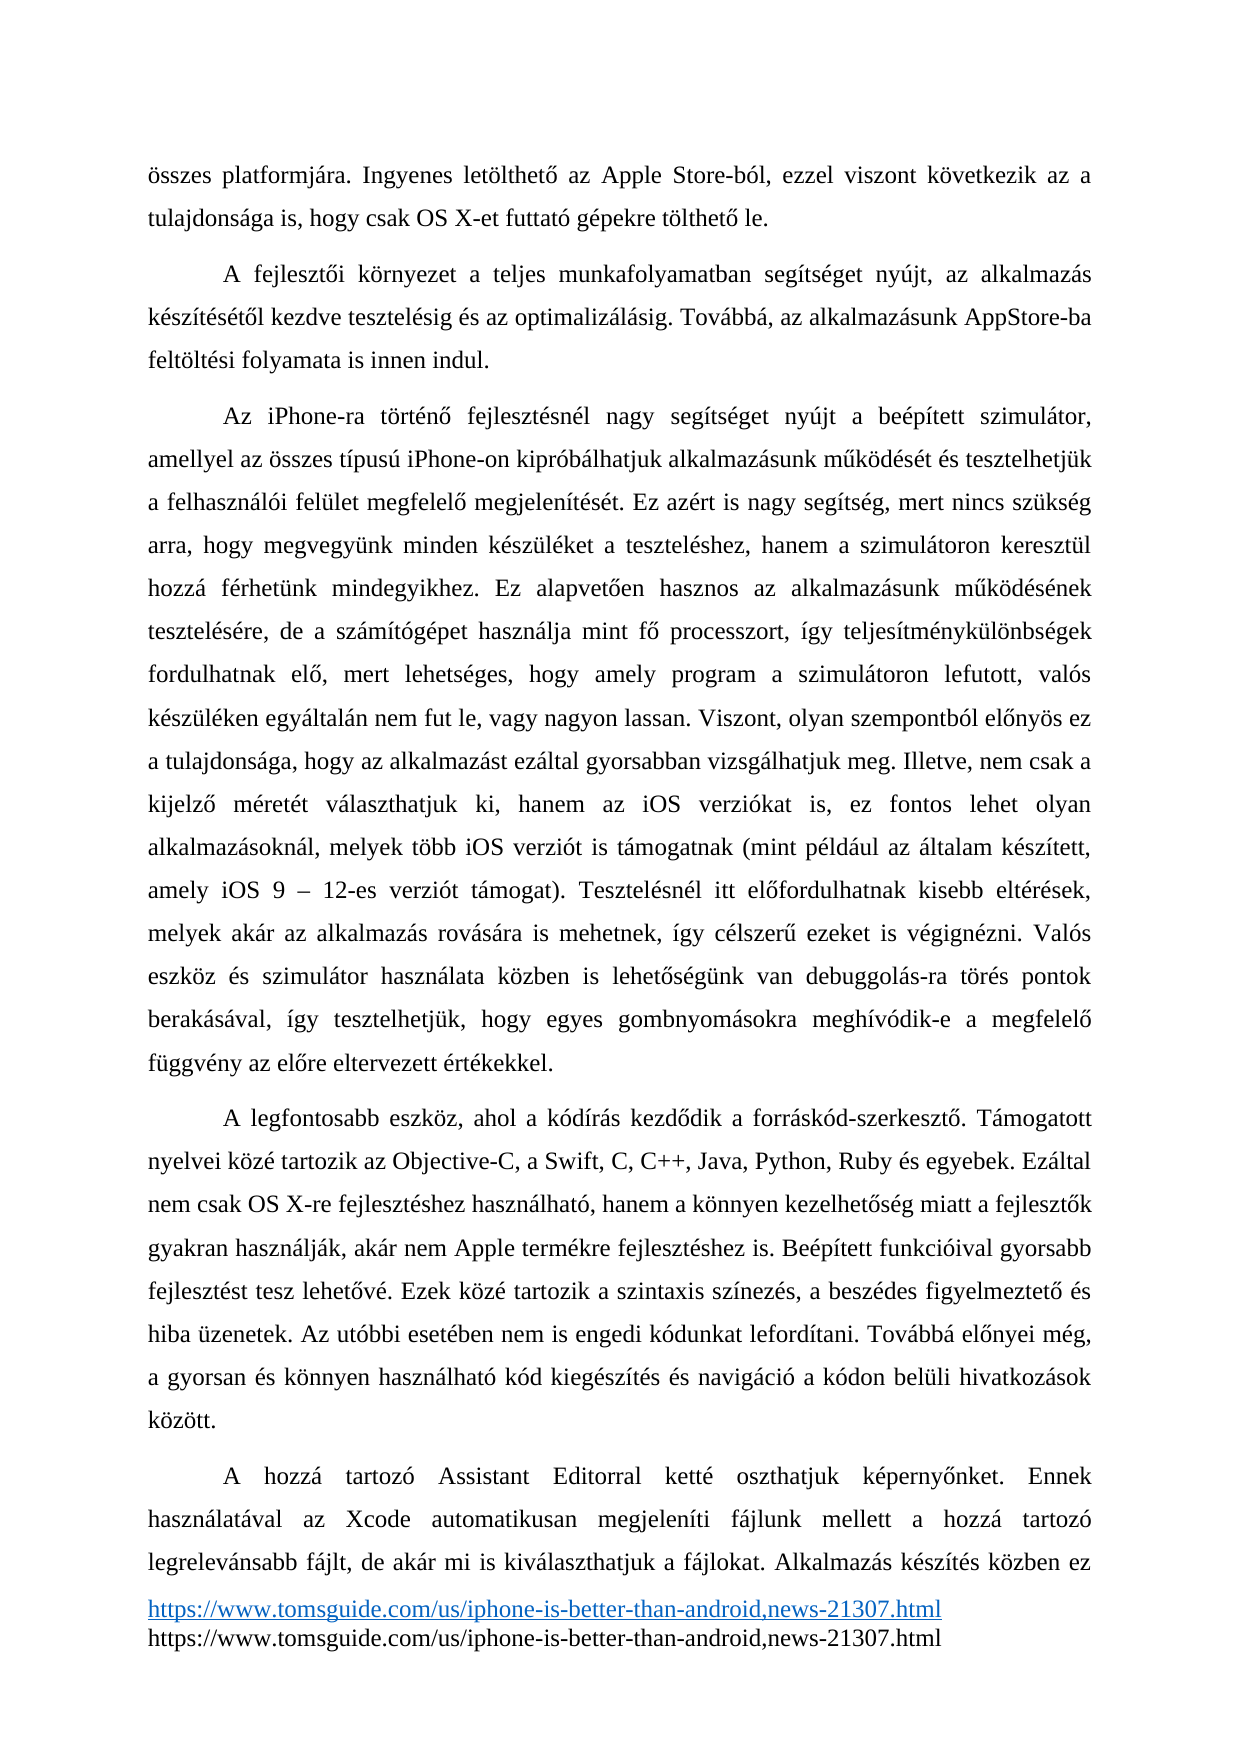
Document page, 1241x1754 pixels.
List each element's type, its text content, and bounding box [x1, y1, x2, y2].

text A legfontosabb eszköz, ahol a kódírás kezdődik a forráskód-szerkesztő. Támogatott nyelvei közé tartozik az Objective-C, a Swift, C, C++, Java, Python, Ruby és egyebek. Ezáltal nem csak OS X-re fejlesztéshez használható, hanem a könnyen kezelhetőség miatt a fejlesztők gyakran használják, akár nem Apple termékre fejlesztéshez is. Beépített funkcióival gyorsabb fejlesztést tesz lehetővé. Ezek közé tartozik a szintaxis színezés, a beszédes figyelmeztető és hiba üzenetek. Az utóbbi esetében nem is engedi kódunkat lefordítani. Továbbá előnyei még, a gyorsan és könnyen használható kód kiegészítés és navigáció a kódon belüli hivatkozások között. [148, 1103, 1092, 1434]
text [148, 160, 1092, 232]
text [148, 1461, 1092, 1576]
text A fejlesztői környezet a teljes munkafolyamatban segítséget nyújt, az alkalmazás készítésétől kezdve tesztelésig és az optimalizálásig. Továbbá, az alkalmazásunk AppStore-ba feltöltési folyamata is innen indul. [148, 259, 1092, 374]
text Az iPhone-ra történő fejlesztésnél nagy segítséget nyújt a beépített szimulátor, amellyel az összes típusú iPhone-on kipróbálhatjuk alkalmazásunk működését és tesztelhetjük a felhasználói felület megfelelő megjelenítését. Ez azért is nagy segítség, mert nincs szükség arra, hogy megvegyünk minden készüléket a teszteléshez, hanem a szimulátoron keresztül hozzá férhetünk mindegyikhez. Ez alapvetően hasznos az alkalmazásunk működésének tesztelésére, de a számítógépet használja mint fő processzort, így teljesítménykülönbségek fordulhatnak elő, mert lehetséges, hogy amely program a szimulátoron lefutott, valós készüléken egyáltalán nem fut le, vagy nagyon lassan. Viszont, olyan szempontból előnyös ez a tulajdonsága, hogy az alkalmazást ezáltal gyorsabban vizsgálhatjuk meg. Illetve, nem csak a kijelző méretét választhatjuk ki, hanem az iOS verziókat is, ez fontos lehet olyan alkalmazásoknál, melyek több iOS verziót is támogatnak (mint például az általam készített, amely iOS 9 – 12-es verziót támogat). Tesztelésnél itt előfordulhatnak kisebb eltérések, melyek akár az alkalmazás rovására is mehetnek, így célszerű ezeket is végignézni. Valós eszköz és szimulátor használata közben is lehetőségünk van debuggolás-ra törés pontok berakásával, így tesztelhetjük, hogy egyes gombnyomásokra meghívódik-e a megfelelő függvény az előre eltervezett értékekkel. [148, 401, 1092, 1076]
